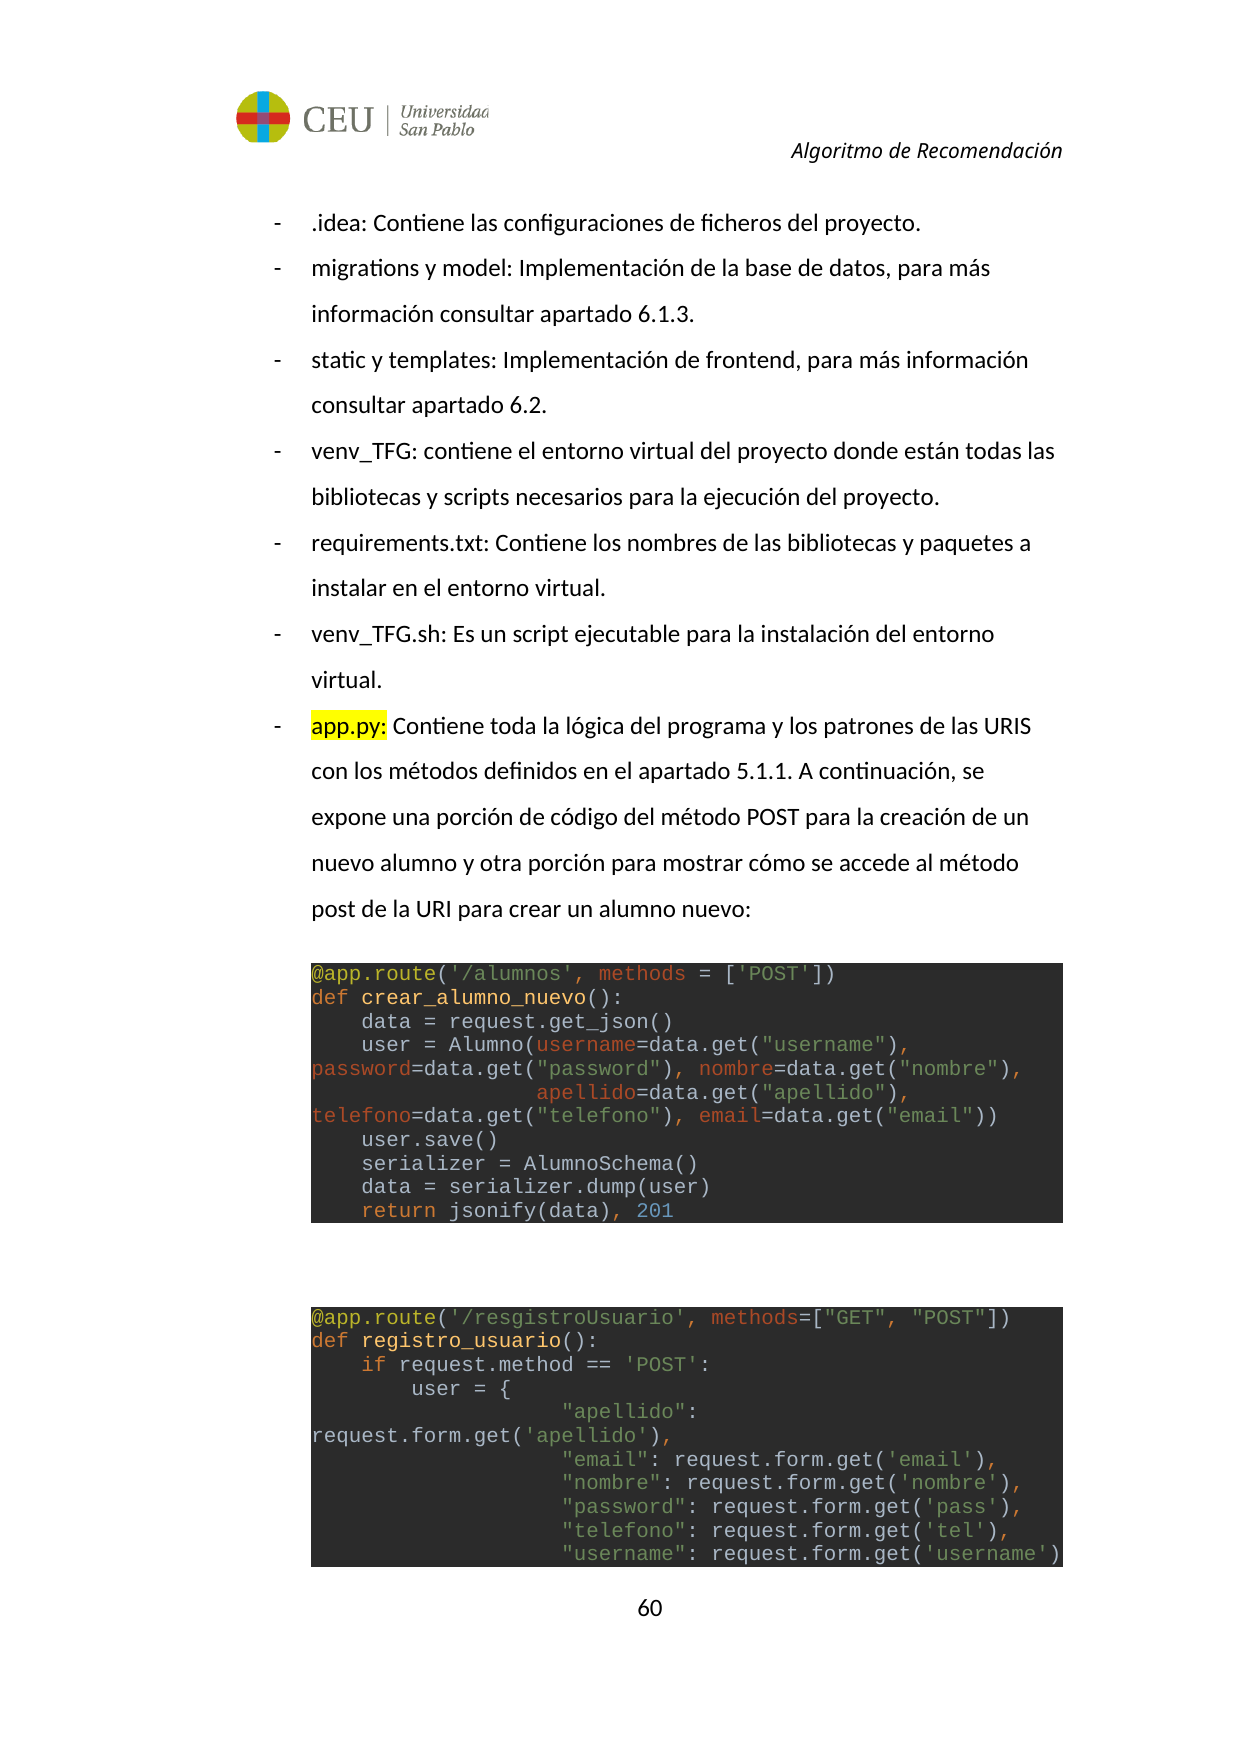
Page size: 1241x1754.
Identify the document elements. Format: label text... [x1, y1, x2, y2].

picture [235, 89, 489, 143]
list migrations y model: Implementación de la base de datos, para más información consultar apartado 6.1.3. [274, 252, 1063, 329]
list .idea: Contiene las configuraciones de ficheros del proyecto. [274, 207, 1063, 237]
list venv_TFG: contiene el entorno virtual del proyecto donde están todas las bibliotecas y scripts necesarios para la ejecución del proyecto. [274, 435, 1063, 512]
list app.py: Contiene toda la lógica del programa y los patrones de las URIS con los métodos definidos en el apartado 5.1.1. A continuación, se expone una porción de código del método POST para la creación de un nuevo alumno y otra porción para mostrar cómo se accede al método post de la URI para crear un alumno nuevo: [274, 710, 1063, 923]
list requirements.txt: Contiene los nombres de las bibliotecas y paquetes a instalar en el entorno virtual. [274, 527, 1063, 603]
list venv_TFG.sh: Es un script ejecutable para la instalación del entorno virtual. [274, 618, 1063, 694]
text @app.route('/alumnos', methods = ['POST']) def crear_alumno_nuevo(): data = request.get_json() user = Alumno(username=data.get("username"), password=data.get("password"), nombre=data.get("nombre"), apellido=data.get("apellido"), telefono=data.get("telefono"), email=data.get("email")) user.save() serializer = AlumnoSchema() data = serializer.dump(user) return jsonify(data), 201 [311, 963, 1063, 1223]
list static y templates: Implementación de frontend, para más información consultar apartado 6.2. [274, 344, 1063, 420]
